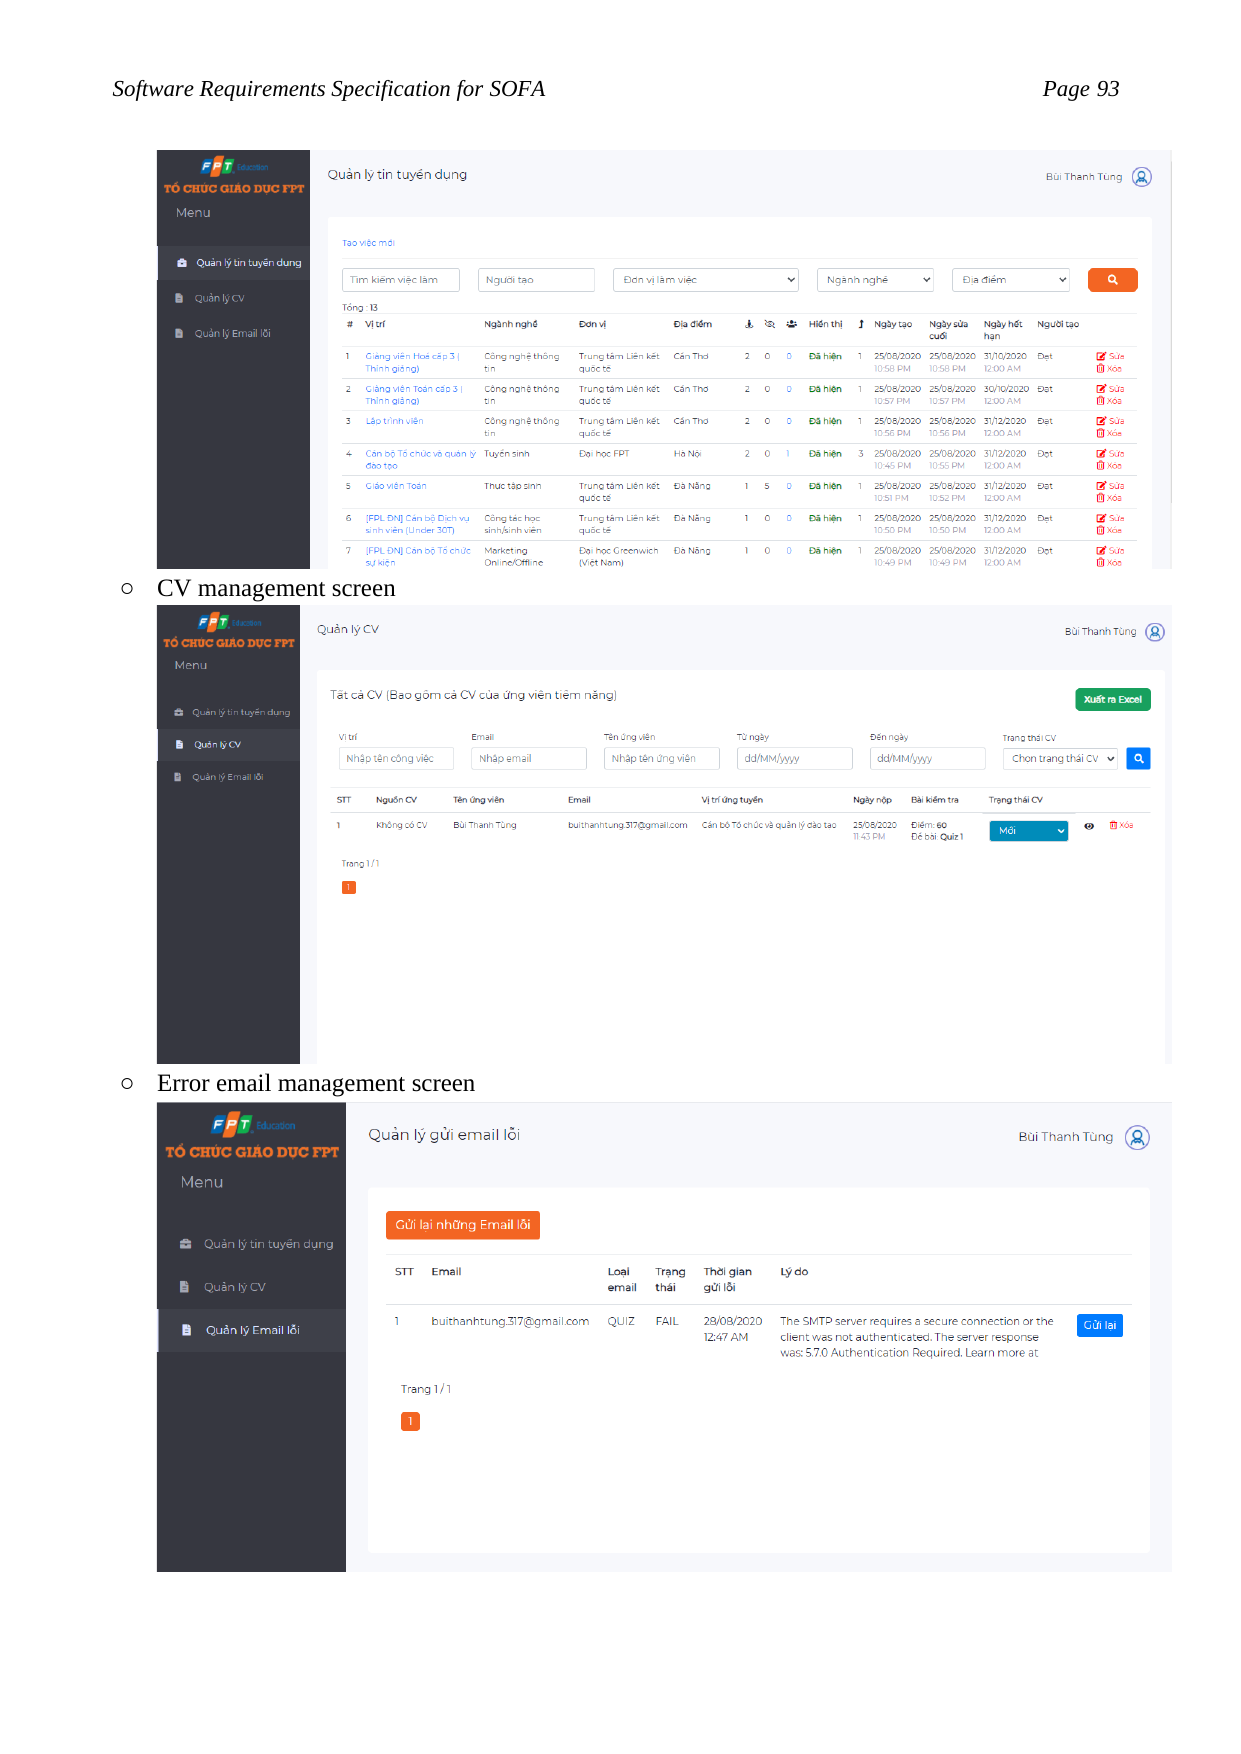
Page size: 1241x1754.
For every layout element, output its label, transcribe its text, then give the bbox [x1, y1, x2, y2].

picture [156, 605, 1172, 1064]
picture [156, 150, 1172, 569]
picture [156, 1100, 1172, 1572]
list CV management screen [119, 573, 1128, 601]
list Error email management screen [119, 1068, 1128, 1097]
